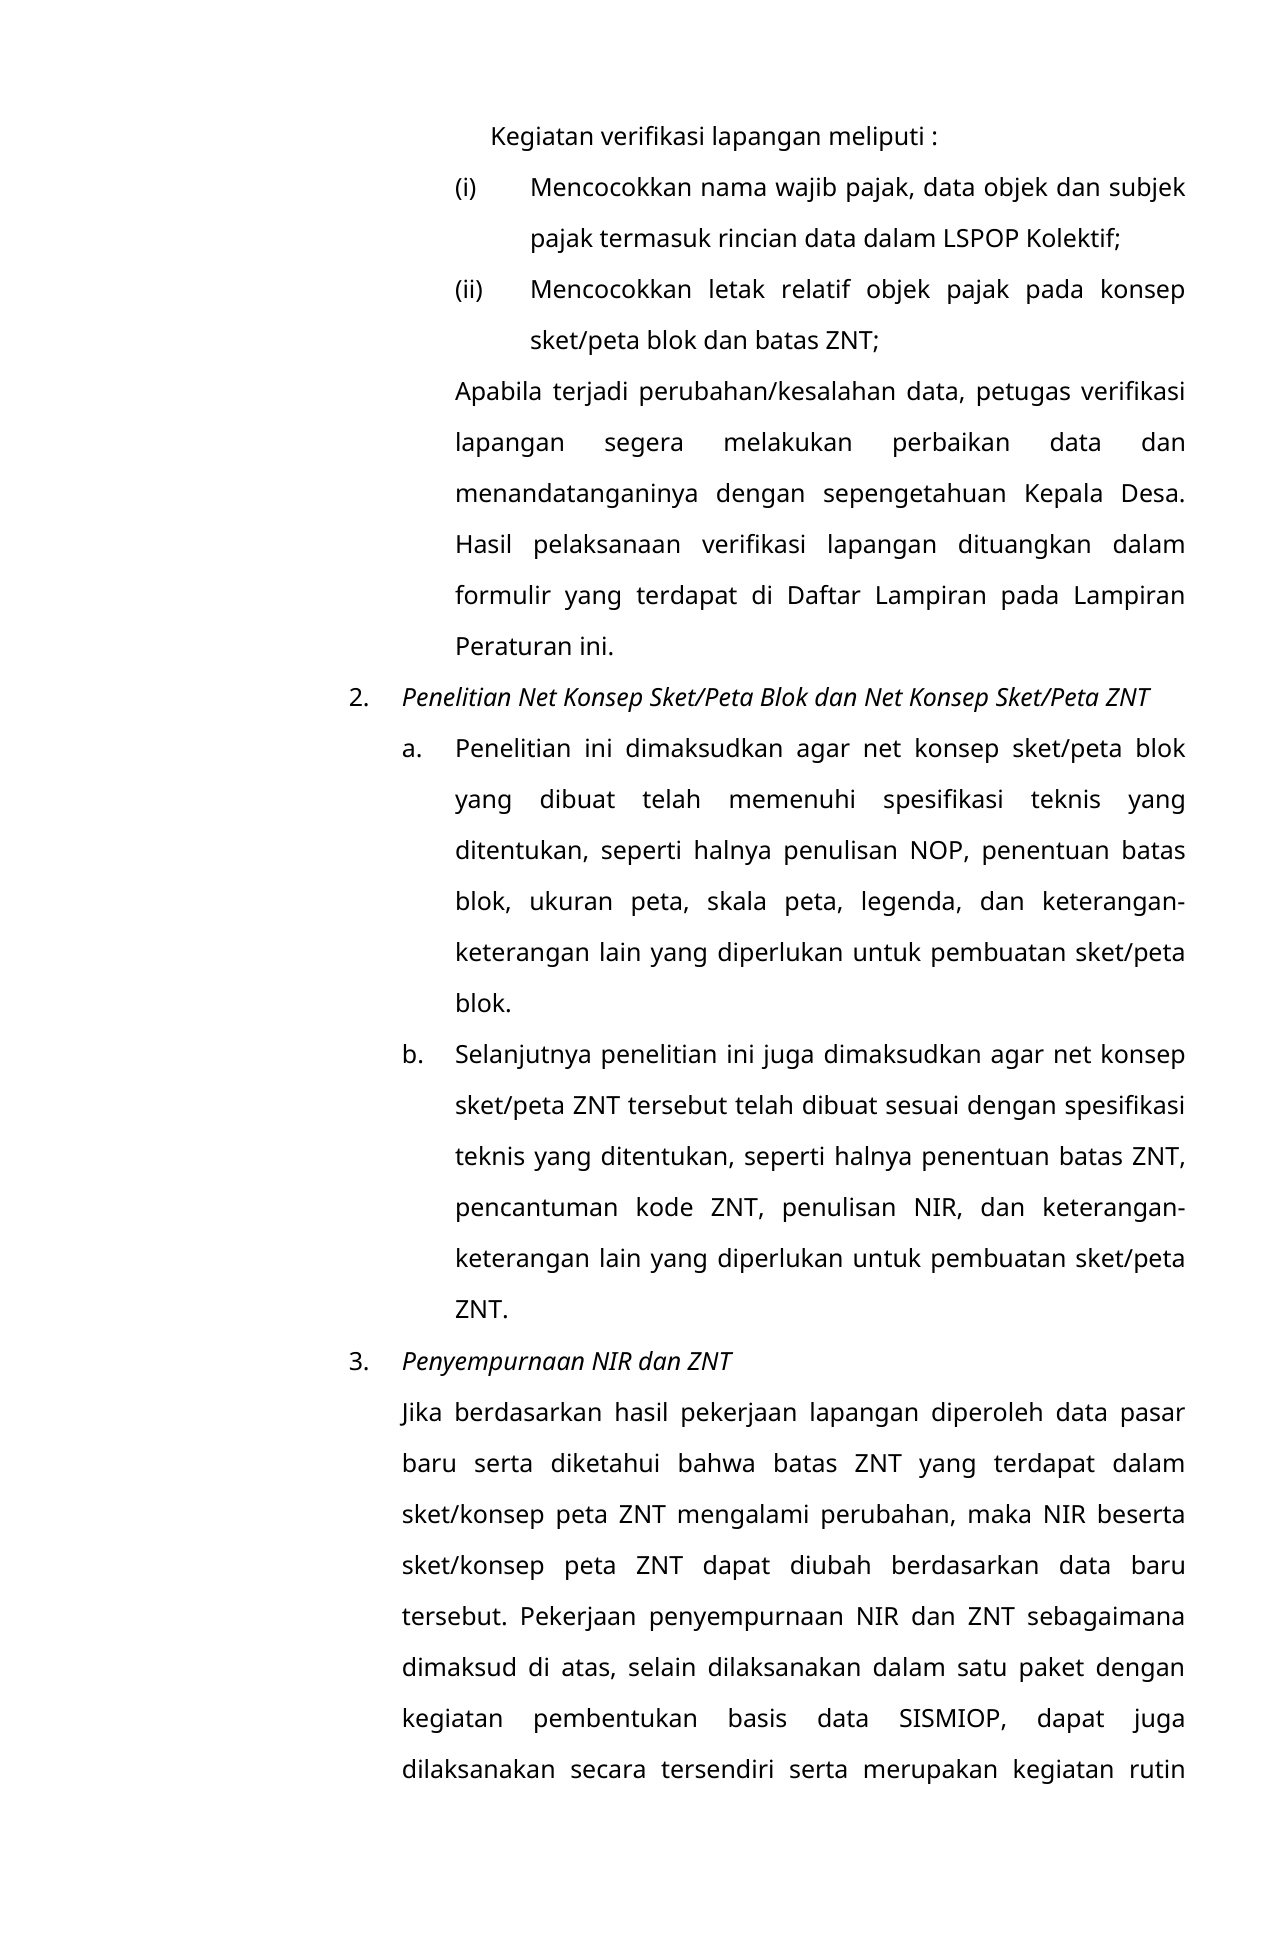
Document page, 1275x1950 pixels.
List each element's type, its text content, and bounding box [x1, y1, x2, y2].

list Mencocokkan nama wajib pajak, data objek dan subjek pajak termasuk rincian data dalam LSPOP Kolektif; [455, 169, 1186, 254]
list Penelitian ini dimaksudkan agar net konsep sket/peta blok yang dibuat telah memenuhi spesifikasi teknis yang ditentukan, seperti halnya penulisan NOP, penentuan batas blok, ukuran peta, skala peta, legenda, dan keterangan-keterangan lain yang diperlukan untuk pembuatan sket/peta blok. [402, 731, 1186, 1020]
list Kegiatan verifikasi lapangan meliputi : [455, 118, 1186, 152]
list Penelitian Net Konsep Sket/Peta Blok dan Net Konsep Sket/Peta ZNT [348, 679, 1186, 714]
list Penyempurnaan NIR dan ZNT [348, 1343, 1186, 1377]
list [402, 1394, 1186, 1786]
list Apabila terjadi perubahan/kesalahan data, petugas verifikasi lapangan segera melakukan perbaikan data dan menandatanganinya dengan sepengetahuan Kepala Desa. Hasil pelaksanaan verifikasi lapangan dituangkan dalam formulir yang terdapat di Daftar Lampiran pada Lampiran Peraturan ini. [455, 373, 1186, 663]
list Mencocokkan letak relatif objek pajak pada konsep sket/peta blok dan batas ZNT; [455, 271, 1186, 356]
list Selanjutnya penelitian ini juga dimaksudkan agar net konsep sket/peta ZNT tersebut telah dibuat sesuai dengan spesifikasi teknis yang ditentukan, seperti halnya penentuan batas ZNT, pencantuman kode ZNT, penulisan NIR, dan keterangan-keterangan lain yang diperlukan untuk pembuatan sket/peta ZNT. [402, 1037, 1186, 1326]
